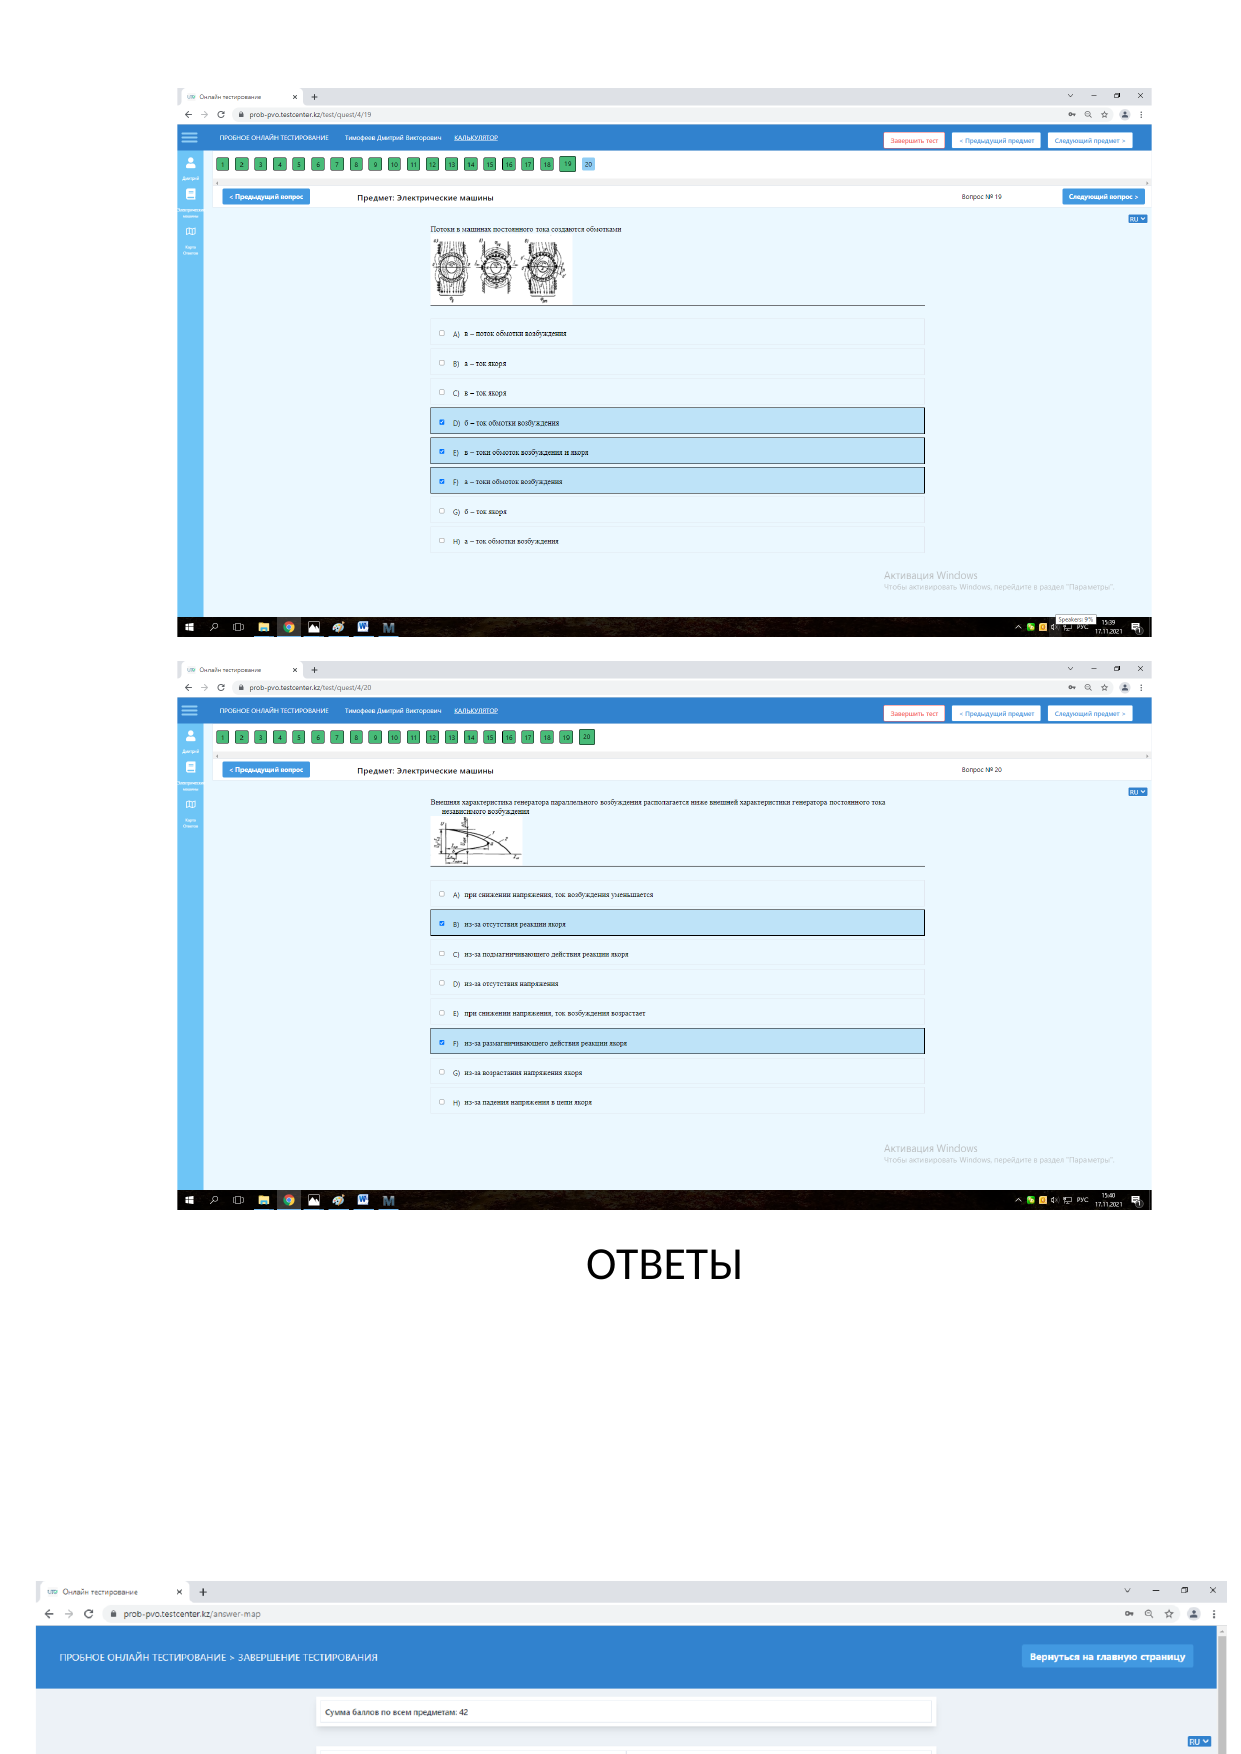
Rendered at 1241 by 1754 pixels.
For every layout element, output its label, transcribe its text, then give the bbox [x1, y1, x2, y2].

picture [177, 88, 1152, 637]
text ОТВЕТЫ [177, 1235, 1152, 1291]
picture [35, 1581, 1227, 1754]
picture [177, 661, 1152, 1210]
